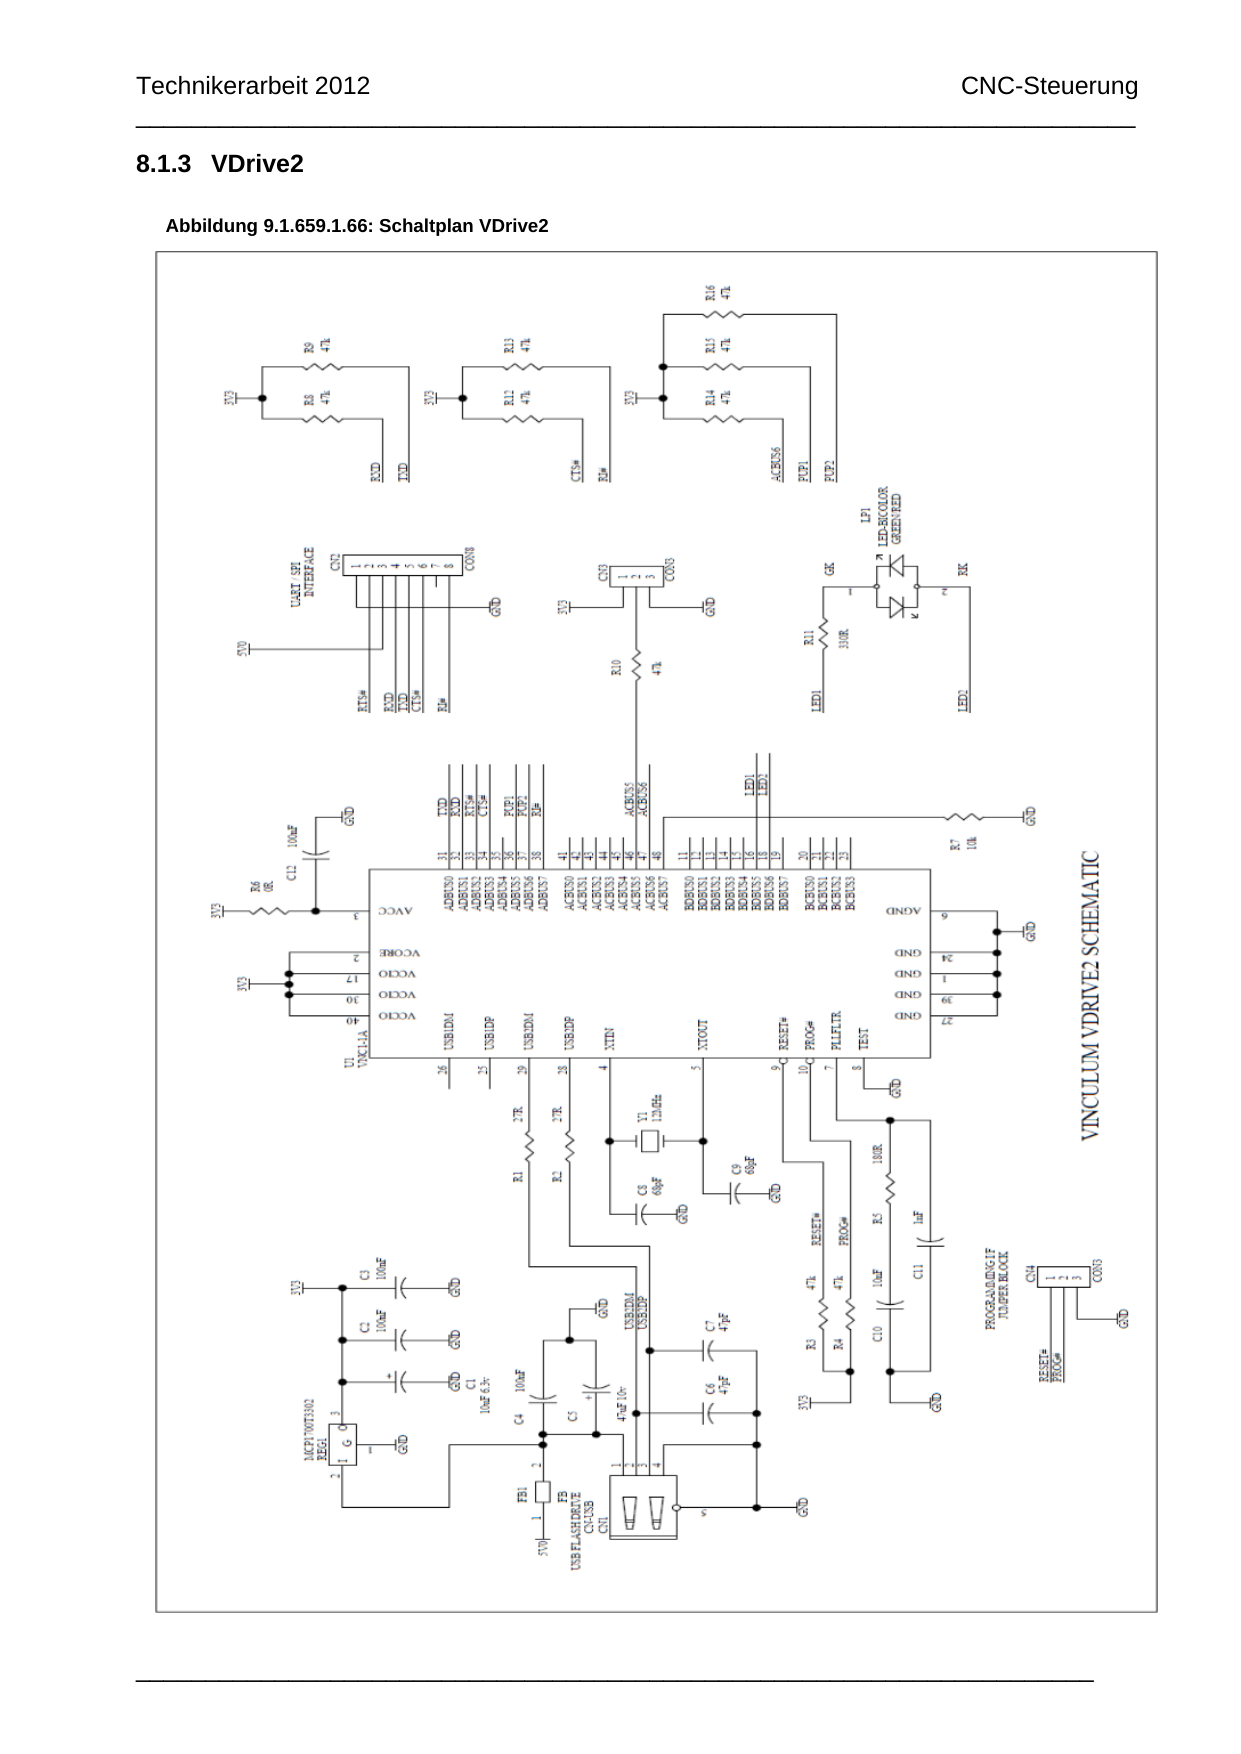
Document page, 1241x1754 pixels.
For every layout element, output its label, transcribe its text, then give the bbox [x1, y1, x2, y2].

subtitle VDrive2 [136, 149, 1140, 178]
text Abbildung 9.1: Schaltplan VDrive2 [165, 215, 1140, 237]
